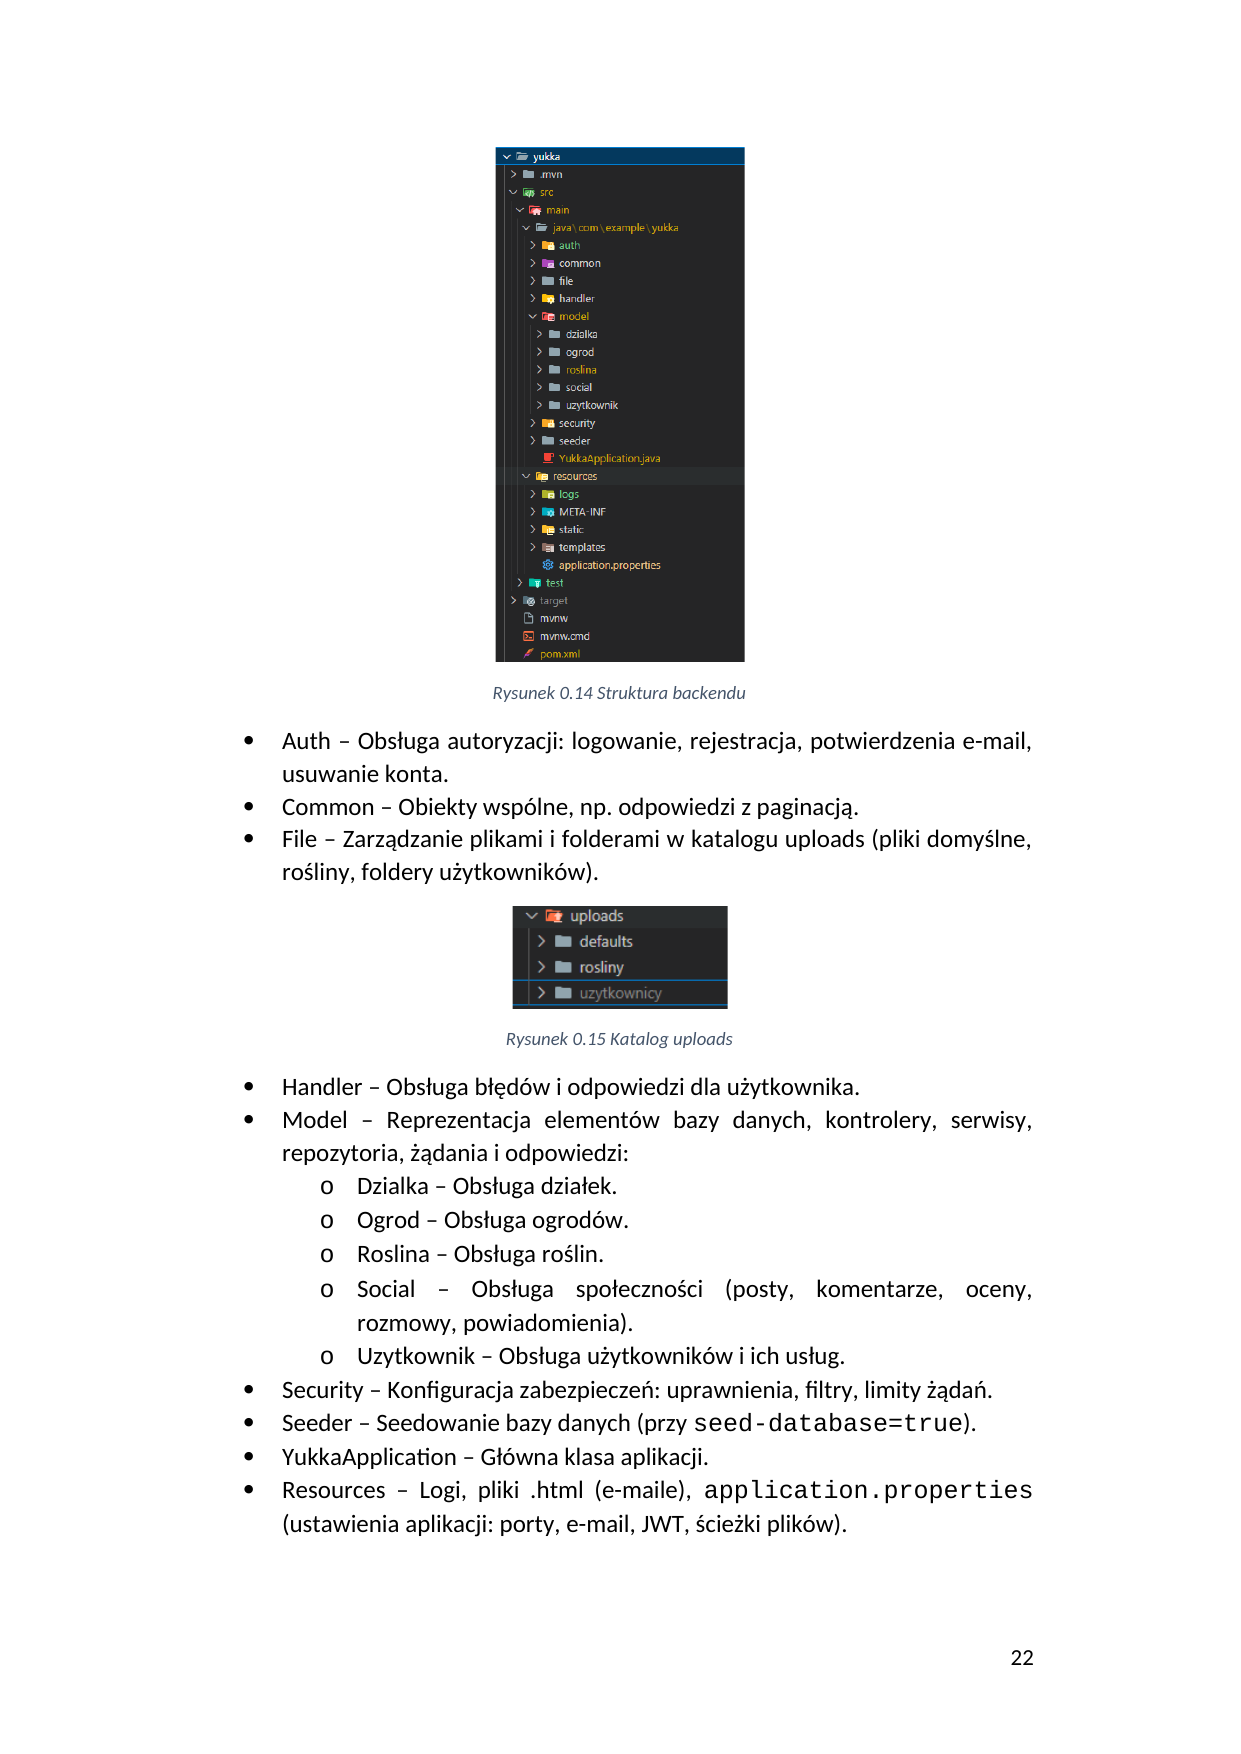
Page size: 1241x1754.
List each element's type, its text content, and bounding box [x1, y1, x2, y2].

list Auth – Obsługa autoryzacji: logowanie, rejestracja, potwierdzenia e-mail, usuwanie konta. [244, 725, 1033, 788]
list Handler – Obsługa błędów i odpowiedzi dla użytkownika. [244, 1071, 1033, 1102]
list Seeder – Seedowanie bazy danych (przy seed-database=true). [244, 1407, 1033, 1439]
picture [495, 147, 745, 662]
list Common – Obiekty wspólne, np. odpowiedzi z paginacją. [244, 791, 1033, 821]
list Dzialka – Obsługa działek. [319, 1170, 1033, 1202]
list Resources – Logi, pliki .html (e-maile), application.properties (ustawienia aplikacji: porty, e-mail, JWT, ścieżki plików). [244, 1474, 1033, 1539]
list Uzytkownik – Obsługa użytkowników i ich usług. [319, 1340, 1033, 1372]
list Security – Konfiguracja zabezpieczeń: uprawnienia, filtry, limity żądań. [244, 1374, 1033, 1405]
list Ogrod – Obsługa ogrodów. [319, 1204, 1033, 1236]
list Social – Obsługa społeczności (posty, komentarze, oceny, rozmowy, powiadomienia). [319, 1273, 1033, 1337]
picture [512, 906, 728, 1009]
list File – Zarządzanie plikami i folderami w katalogu uploads (pliki domyślne, rośliny, foldery użytkowników). [244, 824, 1033, 887]
list Roslina – Obsługa roślin. [319, 1238, 1033, 1270]
list YukkaApplication – Główna klasa aplikacji. [244, 1441, 1033, 1472]
list Model – Reprezentacja elementów bazy danych, kontrolery, serwisy, repozytoria, żądania i odpowiedzi: [244, 1104, 1033, 1168]
